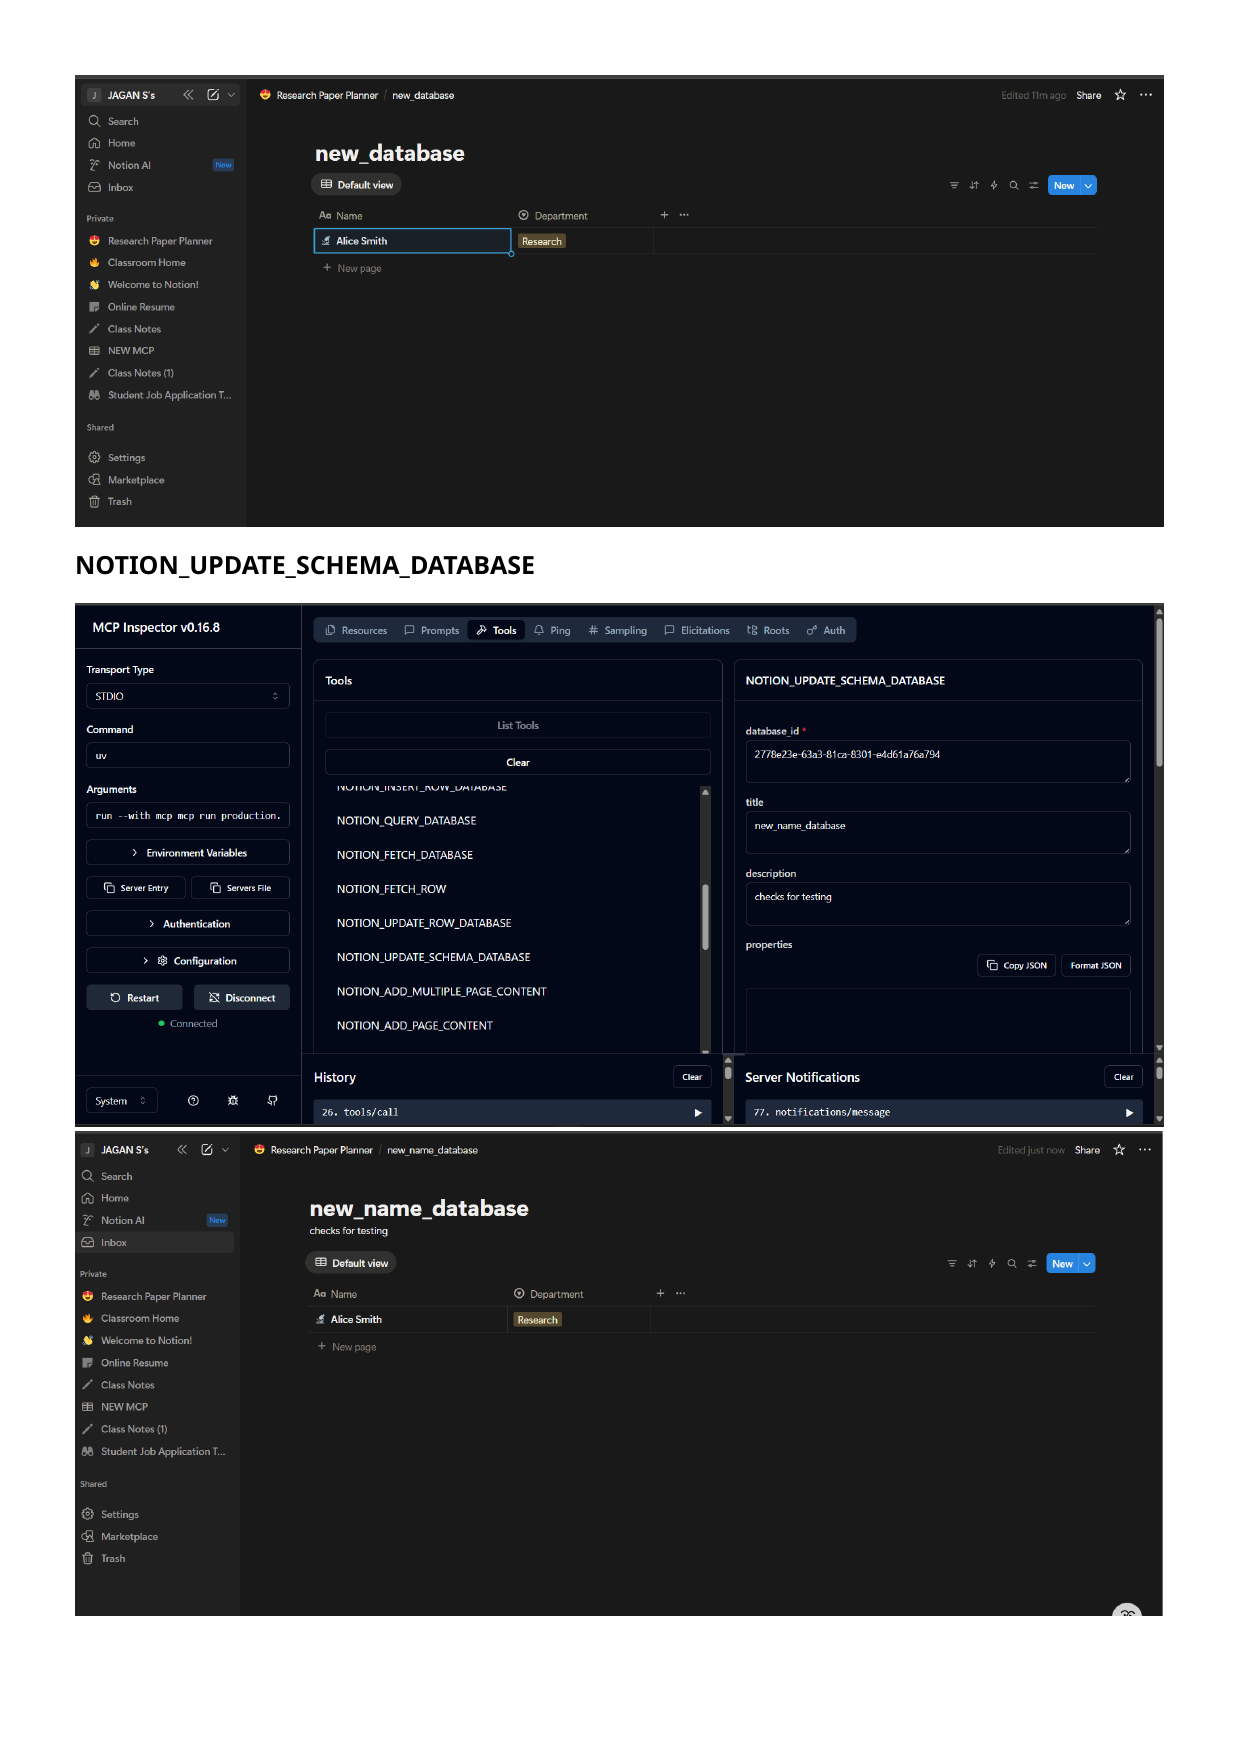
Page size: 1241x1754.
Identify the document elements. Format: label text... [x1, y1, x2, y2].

picture [75, 1131, 1163, 1616]
text NOTION_UPDATE_SCHEMA_DATABASE [75, 548, 1165, 582]
picture [75, 603, 1164, 1127]
picture [75, 75, 1164, 527]
